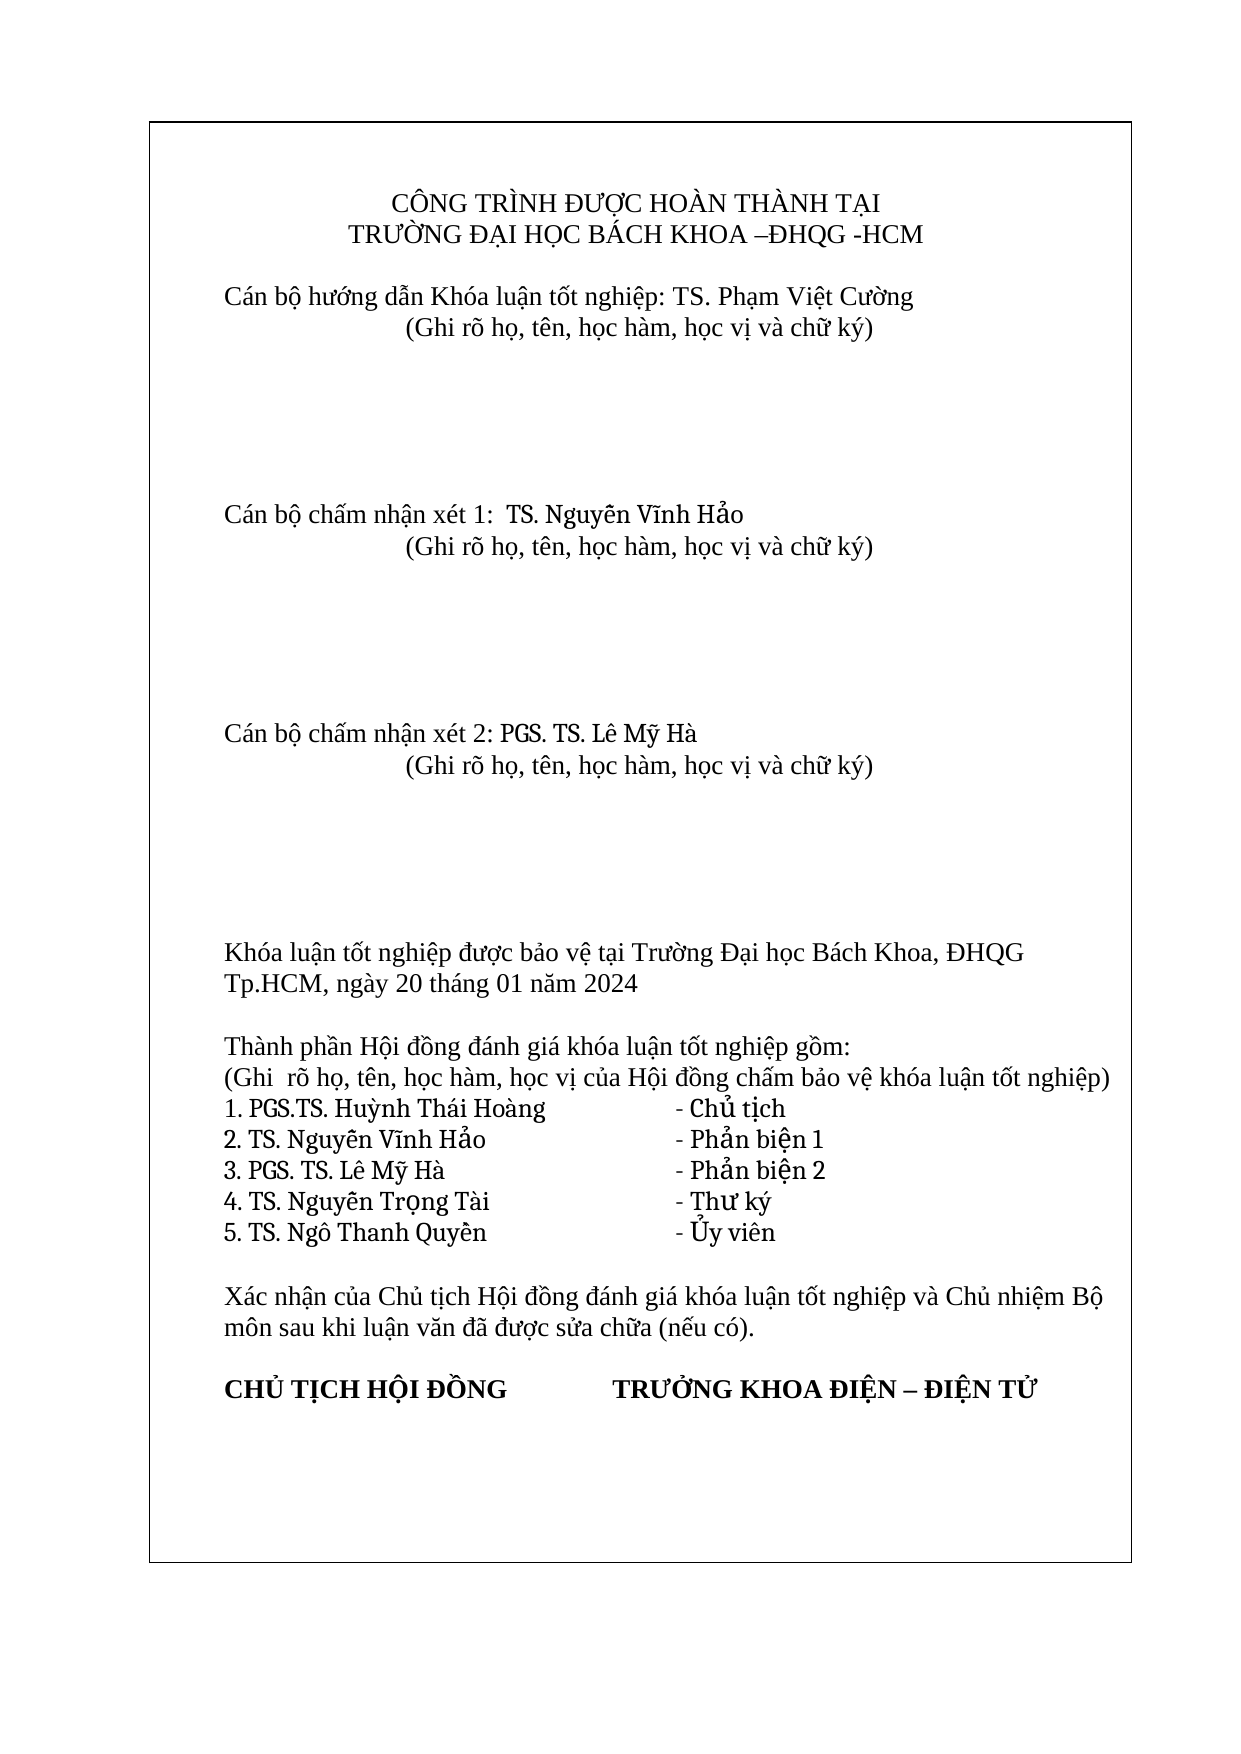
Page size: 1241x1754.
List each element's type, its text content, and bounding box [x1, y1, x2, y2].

text Khóa luận tốt nghiệp được bảo vệ tại Trường Đại học Bách Khoa, ĐHQG Tp.HCM, ngày 20 tháng 01 năm 2024 [150, 936, 1122, 998]
text Thành phần Hội đồng đánh giá khóa luận tốt nghiệp gồm: [150, 1029, 1122, 1061]
text 4. TS. Nguyễn Trọng Tài - Thư ký [150, 1186, 1122, 1217]
text (Ghi rõ họ, tên, học hàm, học vị và chữ ký) [150, 749, 1122, 780]
text CÔNG TRÌNH ĐƯỢC HOÀN THÀNH TẠI [150, 187, 1122, 218]
text Cán bộ hướng dẫn Khóa luận tốt nghiệp: TS. Phạm Việt Cường [150, 280, 1122, 311]
text (Ghi rõ họ, tên, học hàm, học vị và chữ ký) [150, 530, 1122, 561]
text Cán bộ chấm nhận xét 2: PGS. TS. Lê Mỹ Hà [150, 717, 1122, 749]
text 5. TS. Ngô Thanh Quyền - Ủy viên [150, 1217, 1122, 1248]
text Cán bộ chấm nhận xét 1: TS. Nguyễn Vĩnh Hảo [150, 498, 1122, 530]
text TRƯỜNG ĐẠI HỌC BÁCH KHOA –ĐHQG -HCM [150, 218, 1122, 249]
text CHỦ TỊCH HỘI ĐỒNG TRƯỞNG KHOA ĐIỆN – ĐIỆN TỬ [150, 1373, 1122, 1404]
text Xác nhận của Chủ tịch Hội đồng đánh giá khóa luận tốt nghiệp và Chủ nhiệm Bộ môn sau khi luận văn đã được sửa chữa (nếu có). [150, 1280, 1122, 1342]
text 3. PGS. TS. Lê Mỹ Hà - Phản biện 2 [150, 1155, 1122, 1186]
text (Ghi rõ họ, tên, học hàm, học vị của Hội đồng chấm bảo vệ khóa luận tốt nghiệp) [150, 1061, 1122, 1092]
text 1. PGS.TS. Huỳnh Thái Hoàng - Chủ tịch [150, 1092, 1122, 1124]
text 2. TS. Nguyễn Vĩnh Hảo - Phản biện 1 [150, 1124, 1122, 1155]
text (Ghi rõ họ, tên, học hàm, học vị và chữ ký) [150, 311, 1122, 342]
